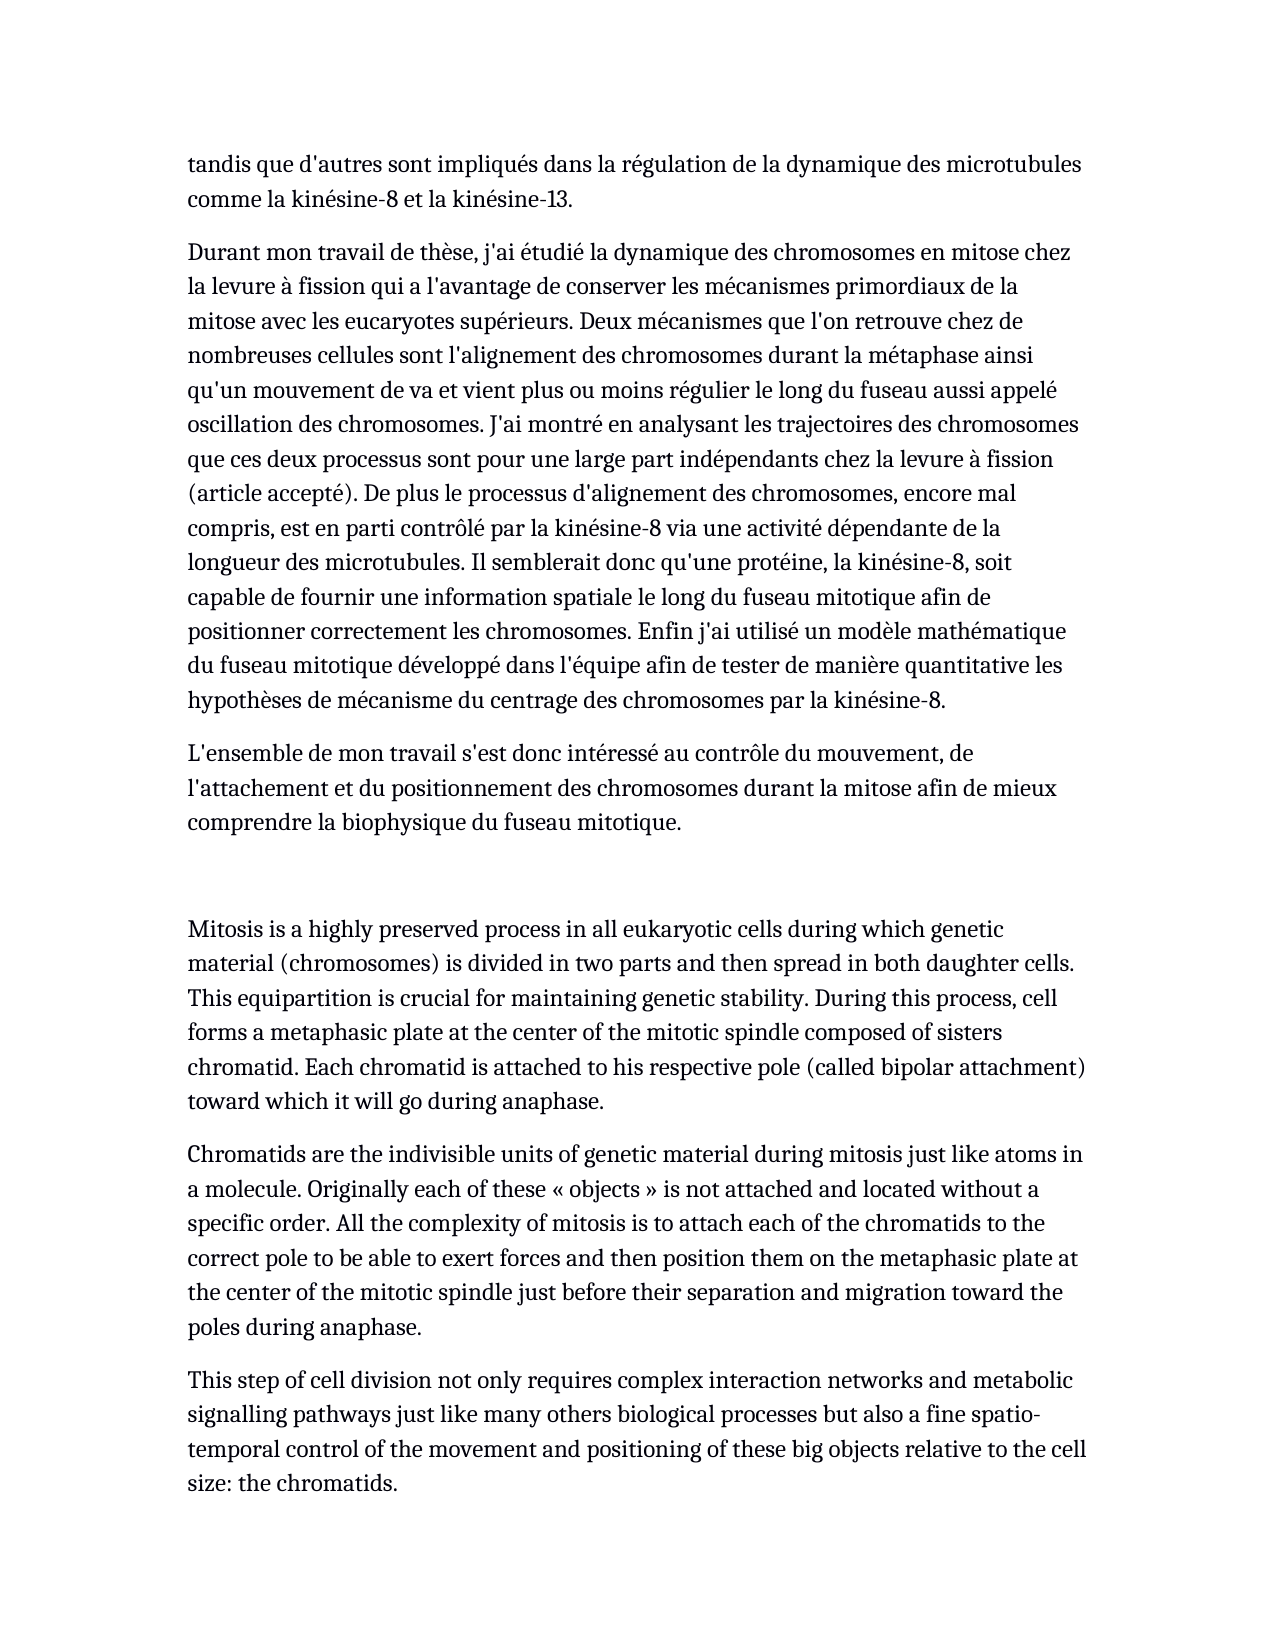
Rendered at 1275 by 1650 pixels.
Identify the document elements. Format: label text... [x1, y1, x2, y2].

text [187, 150, 1087, 213]
text L'ensemble de mon travail s'est donc intéressé au contrôle du mouvement, de l'attachement et du positionnement des chromosomes durant la mitose afin de mieux comprendre la biophysique du fuseau mitotique. [187, 739, 1087, 837]
text Durant mon travail de thèse, j'ai étudié la dynamique des chromosomes en mitose chez la levure à fission qui a l'avantage de conserver les mécanismes primordiaux de la mitose avec les eucaryotes supérieurs. Deux mécanismes que l'on retrouve chez de nombreuses cellules sont l'alignement des chromosomes durant la métaphase ainsi qu'un mouvement de va et vient plus ou moins régulier le long du fuseau aussi appelé oscillation des chromosomes. J'ai montré en analysant les trajectoires des chromosomes que ces deux processus sont pour une large part indépendants chez la levure à fission (article accepté). De plus le processus d'alignement des chromosomes, encore mal compris, est en parti contrôlé par la kinésine-8 via une activité dépendante de la longueur des microtubules. Il semblerait donc qu'une protéine, la kinésine-8, soit capable de fournir une information spatiale le long du fuseau mitotique afin de positionner correctement les chromosomes. Enfin j'ai utilisé un modèle mathématique du fuseau mitotique développé dans l'équipe afin de tester de manière quantitative les hypothèses de mécanisme du centrage des chromosomes par la kinésine-8. [187, 238, 1087, 715]
text Chromatids are the indivisible units of genetic material during mitosis just like atoms in a molecule. Originally each of these « objects » is not attached and located without a specific order. All the complexity of mitosis is to attach each of the chromatids to the correct pole to be able to exert forces and then position them on the metaphasic plate at the center of the mitotic spindle just before their separation and migration toward the poles during anaphase. [187, 1140, 1087, 1341]
text Mitosis is a highly preserved process in all eukaryotic cells during which genetic material (chromosomes) is divided in two parts and then spread in both daughter cells. This equipartition is crucial for maintaining genetic stability. During this process, cell forms a metaphasic plate at the center of the mitotic spindle composed of sisters chromatid. Each chromatid is attached to his respective pole (called bipolar attachment) toward which it will go during anaphase. [187, 914, 1087, 1116]
text This step of cell division not only requires complex interaction networks and metabolic signalling pathways just like many others biological processes but also a fine spatio-temporal control of the movement and positioning of these big objects relative to the cell size: the chromatids. [187, 1366, 1087, 1498]
